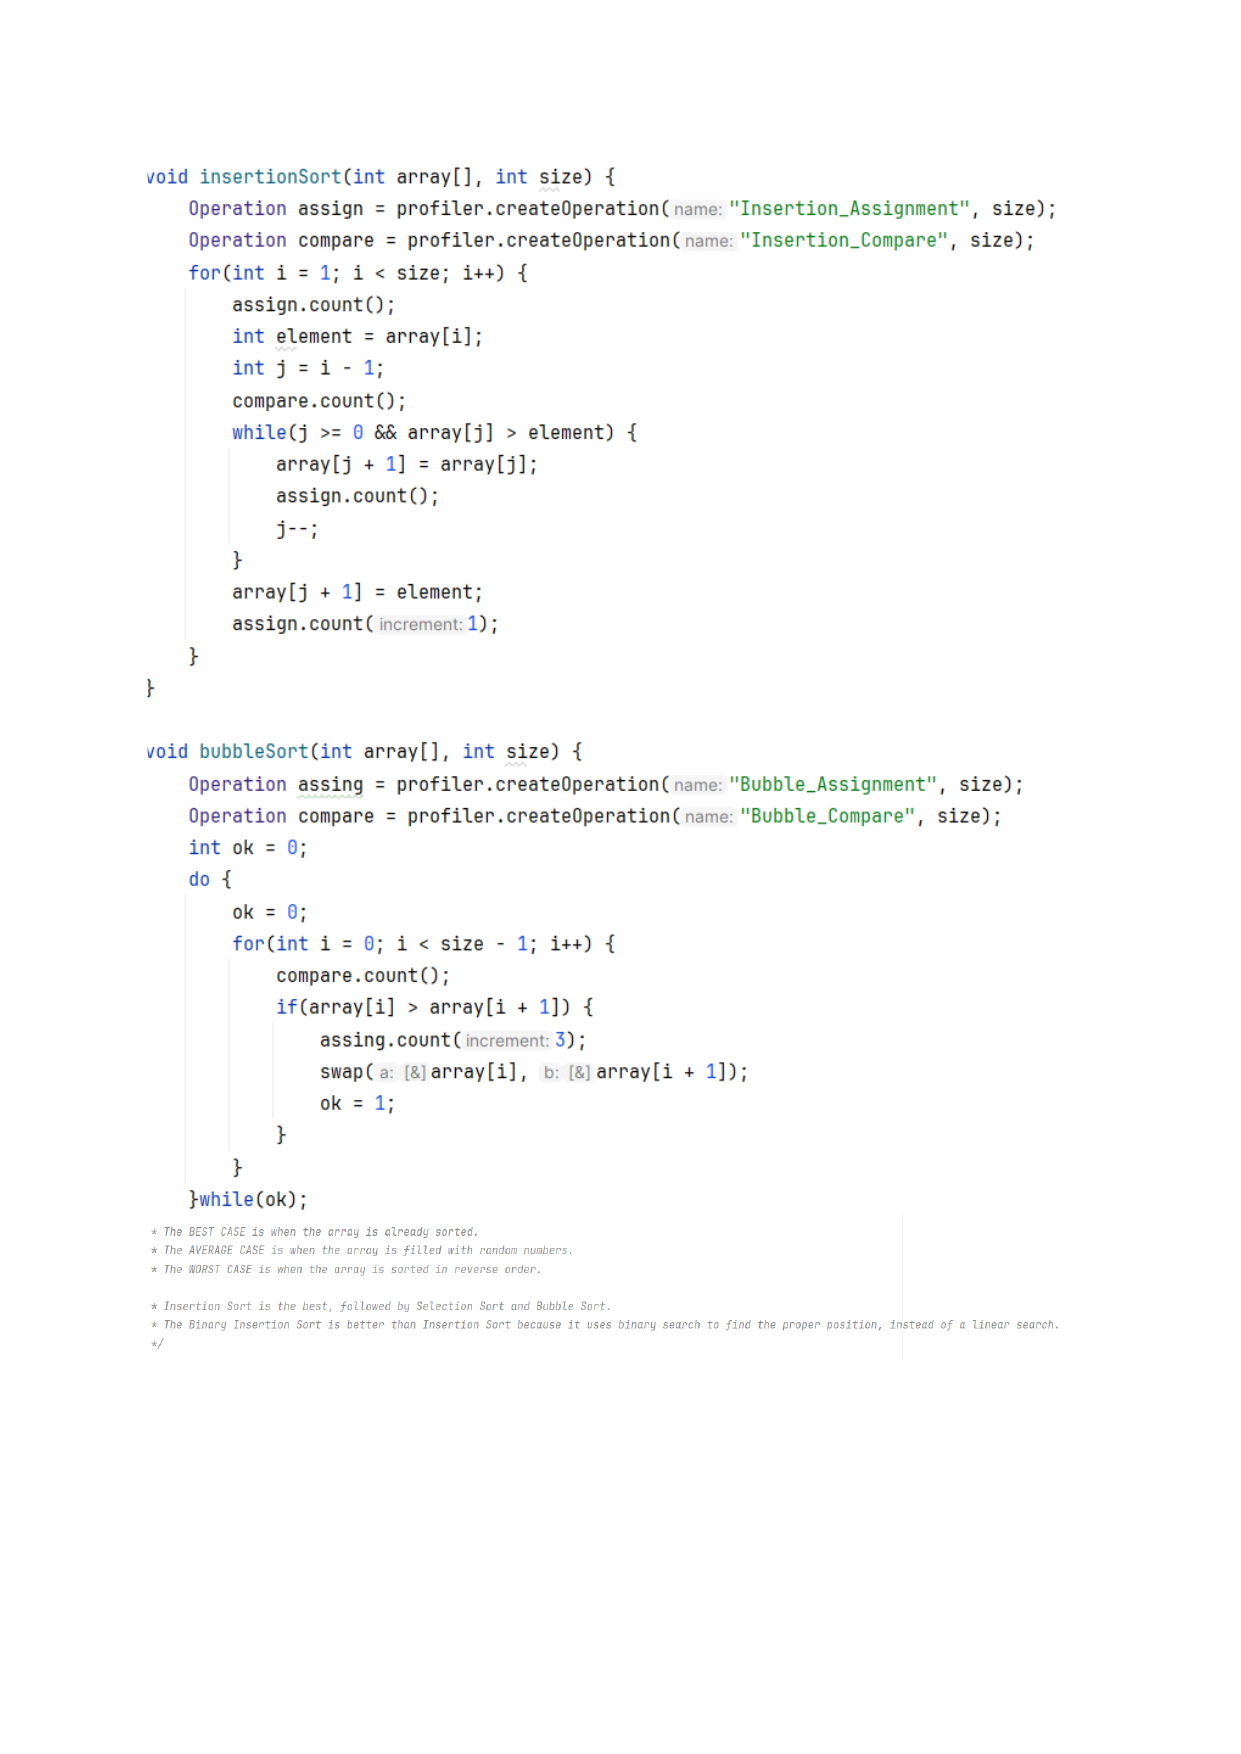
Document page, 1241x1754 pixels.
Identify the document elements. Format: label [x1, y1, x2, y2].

picture [147, 147, 1093, 1211]
picture [147, 1213, 1093, 1360]
